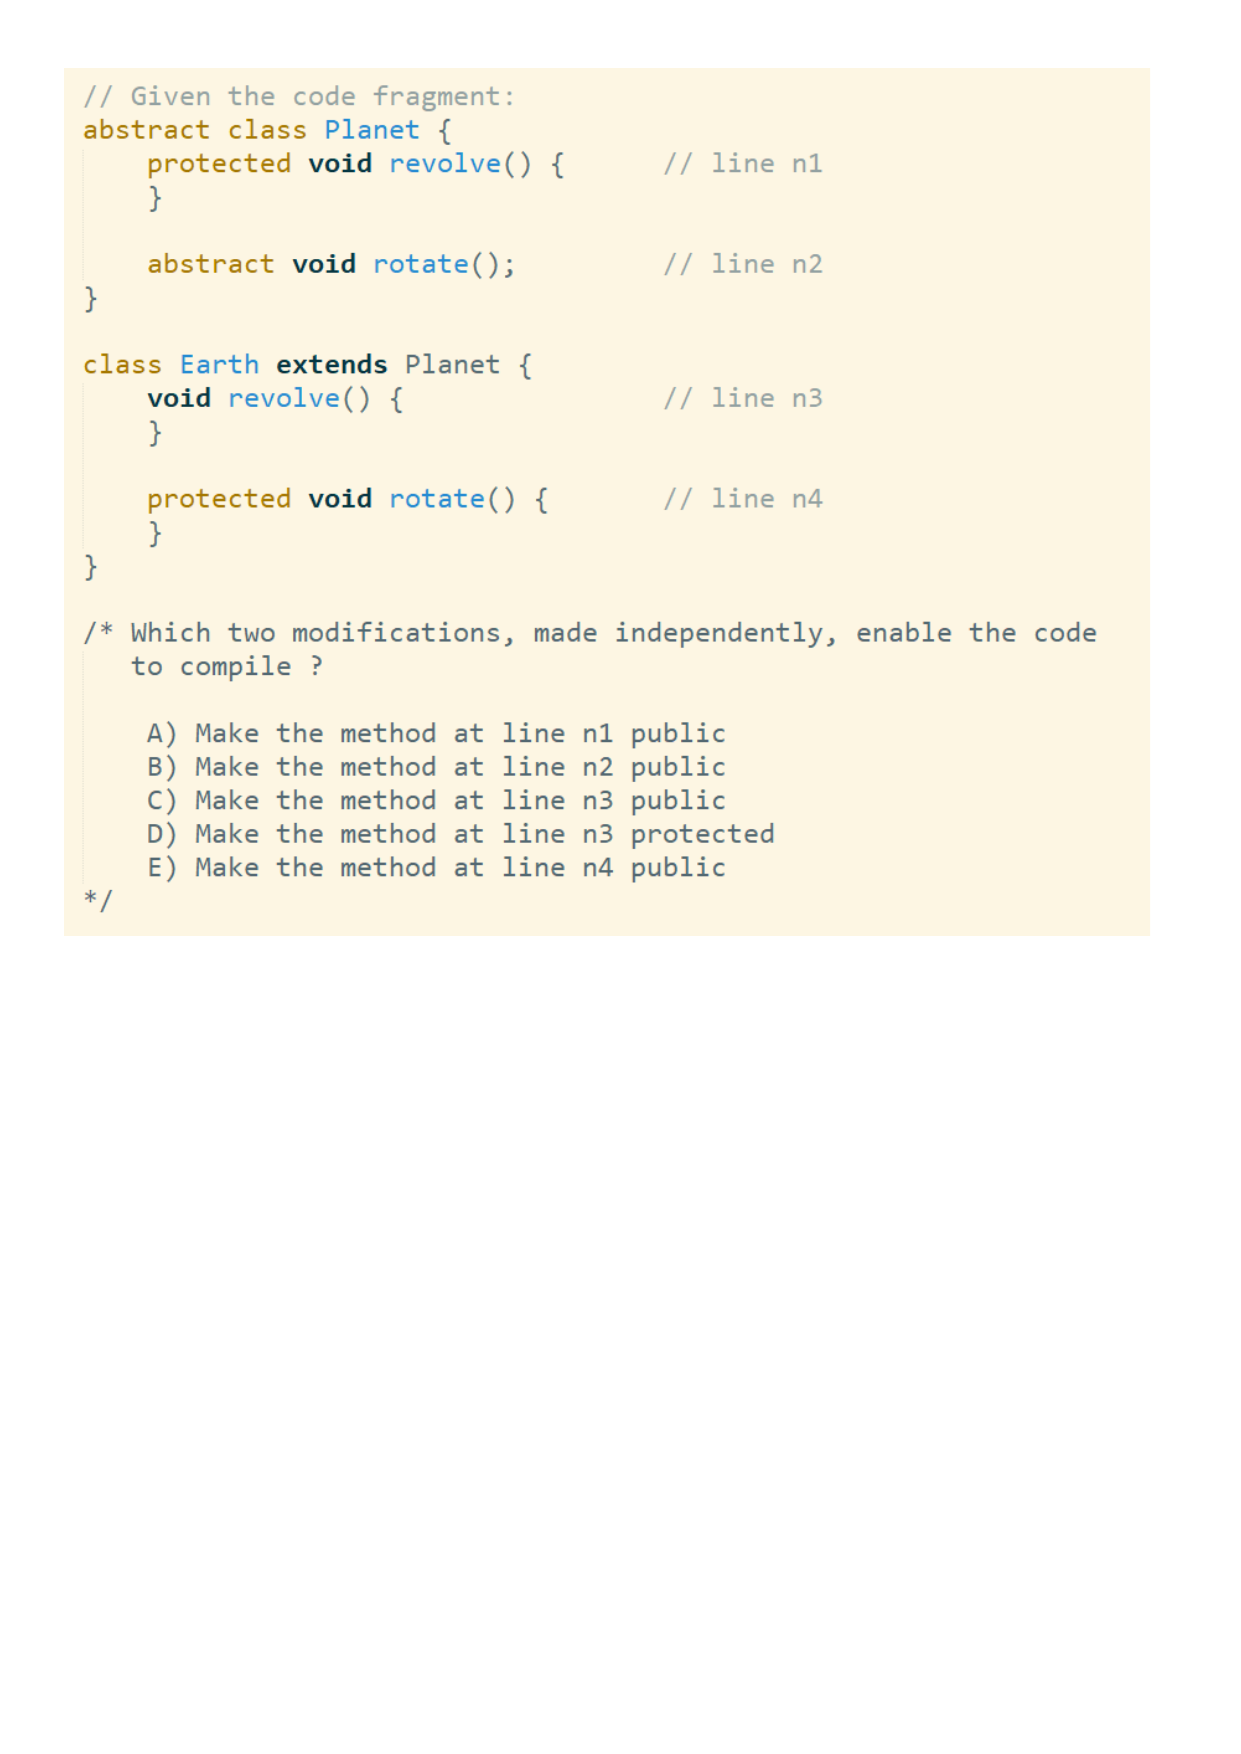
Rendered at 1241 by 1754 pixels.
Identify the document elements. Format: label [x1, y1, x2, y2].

picture [64, 68, 1150, 936]
